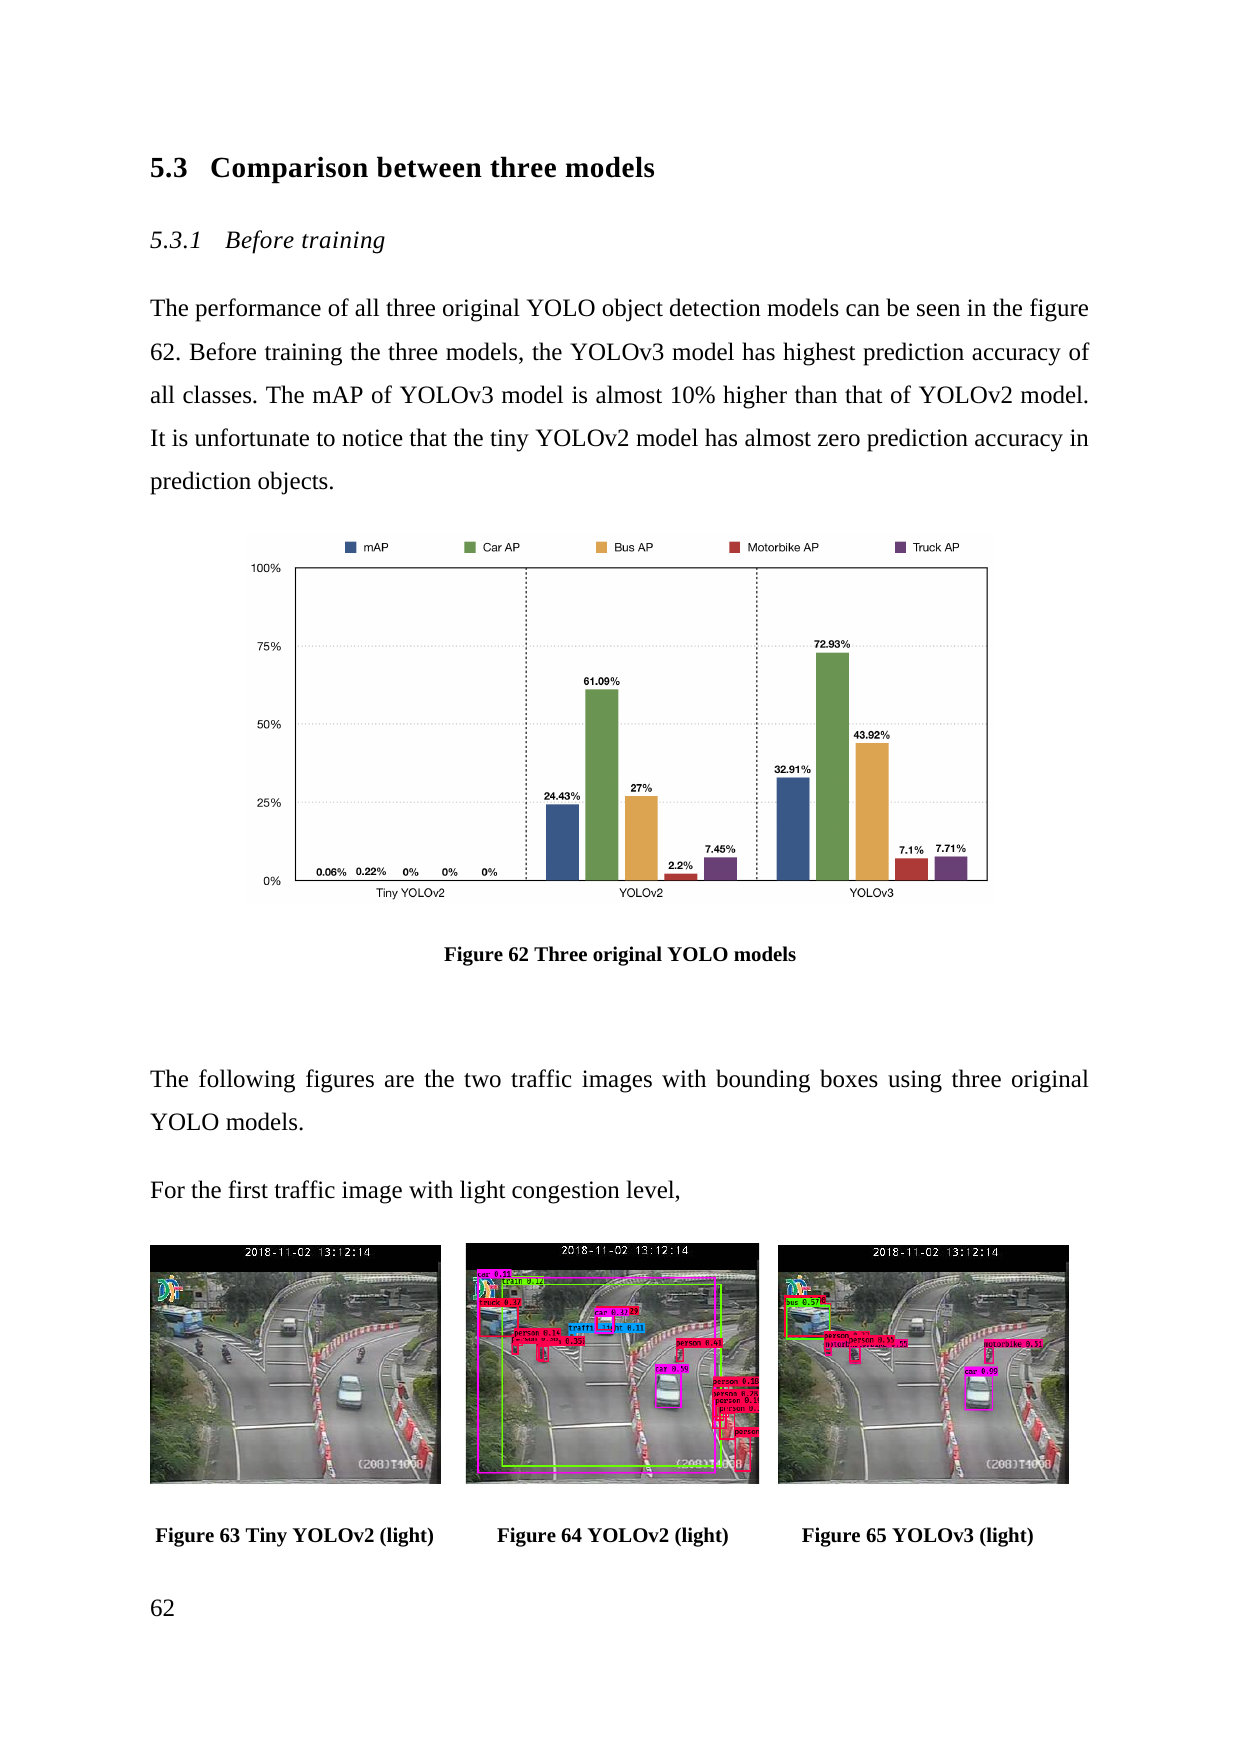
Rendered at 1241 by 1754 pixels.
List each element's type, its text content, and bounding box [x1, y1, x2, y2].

subtitle Before training [150, 225, 1090, 254]
subtitle Comparison between three models [150, 150, 1090, 183]
text Figure 62 Three original YOLO models [150, 942, 1090, 966]
picture [778, 1245, 1069, 1484]
picture [465, 1243, 760, 1484]
text The following figures are the two traffic images with bounding boxes using three original YOLO models. [150, 1064, 1090, 1136]
picture [150, 1245, 441, 1484]
text The performance of all three original YOLO object detection models can be seen in the figure 62. Before training the three models, the YOLOv3 model has highest prediction accuracy of all classes. The mAP of YOLOv3 model is almost 10% higher than that of YOLOv2 model. It is unfortunate to notice that the tiny YOLOv2 model has almost zero prediction accuracy in prediction objects. [150, 293, 1090, 495]
picture [245, 534, 995, 903]
text For the first traffic image with light congestion level, [150, 1175, 1090, 1204]
text Figure 63 Tiny YOLOv2 (light) Figure 64 YOLOv2 (light) Figure 65 YOLOv3 (light) [150, 1523, 1090, 1547]
